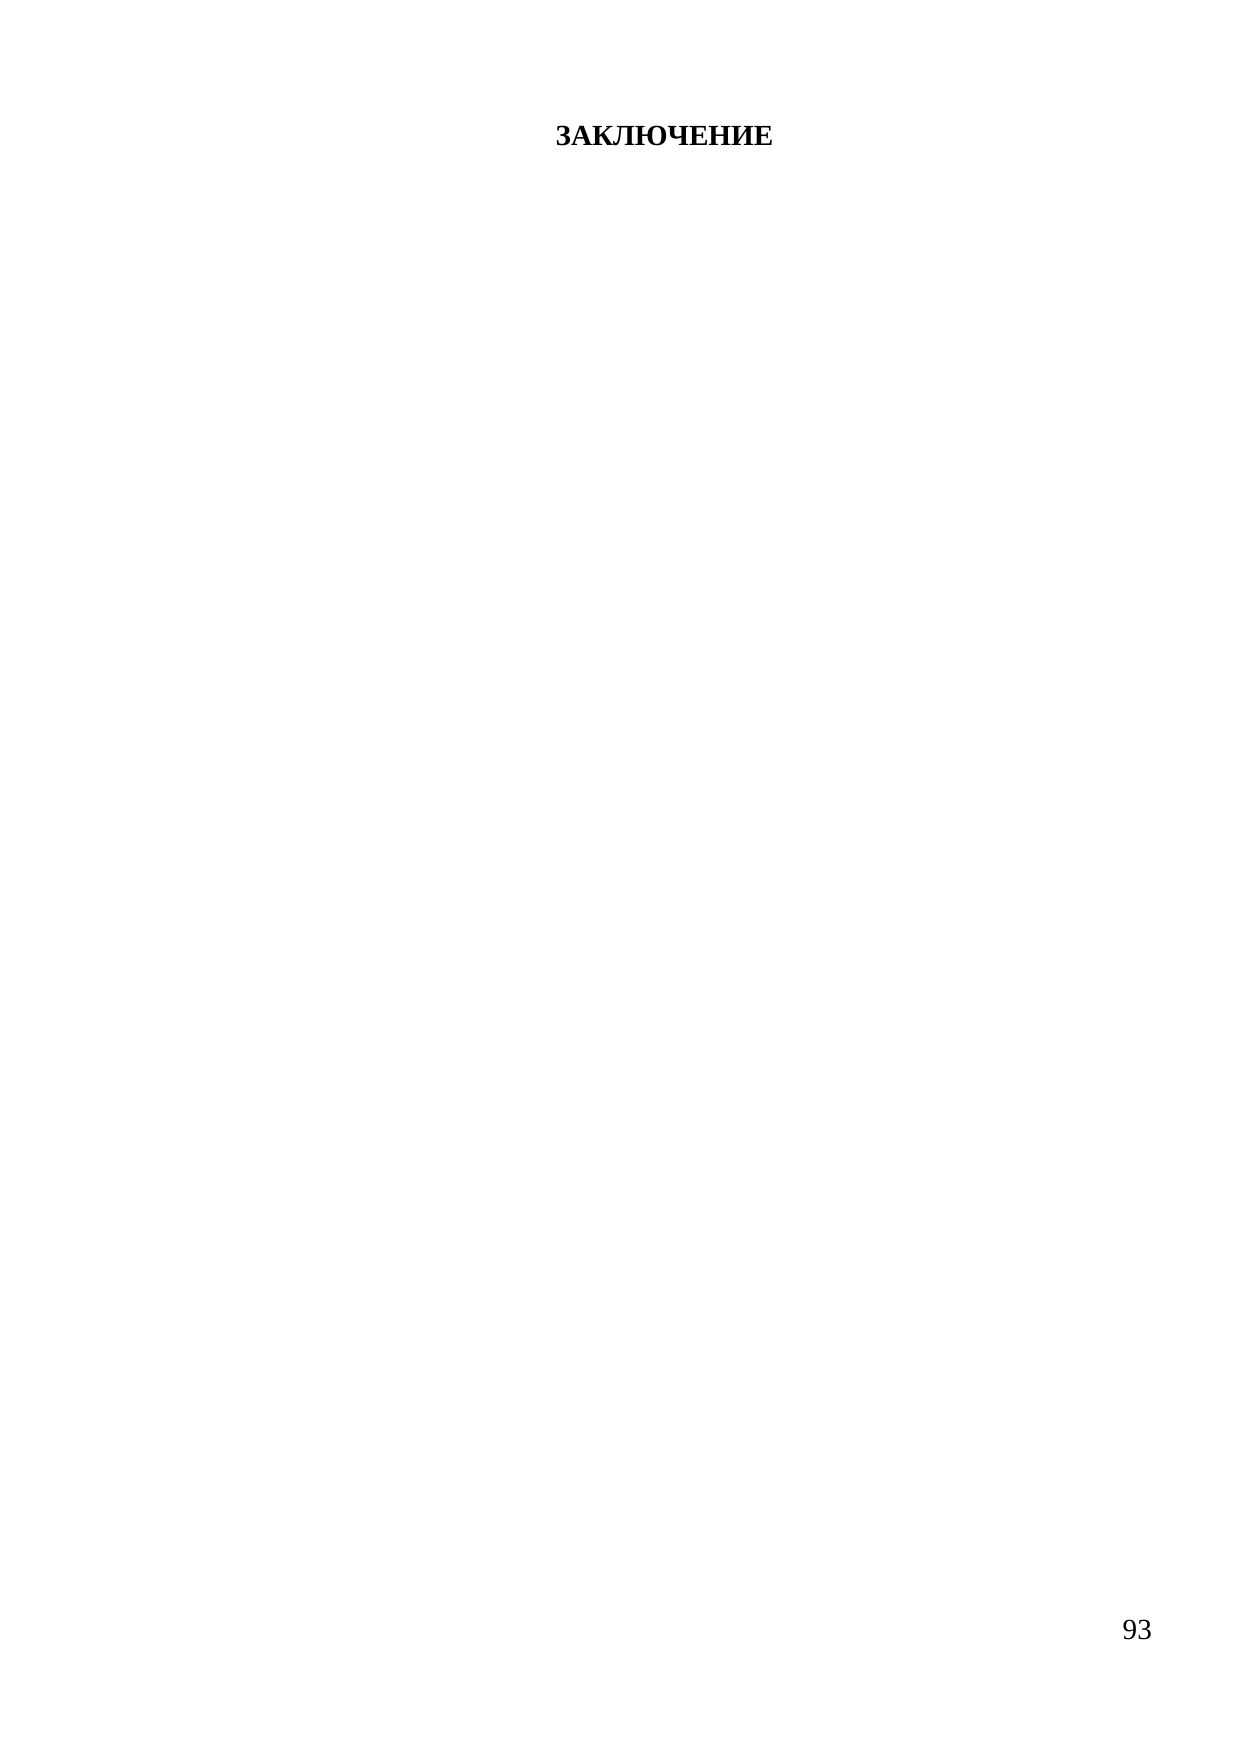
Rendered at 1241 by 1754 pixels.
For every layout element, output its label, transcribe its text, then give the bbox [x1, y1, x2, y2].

text Заключение [177, 118, 1152, 152]
